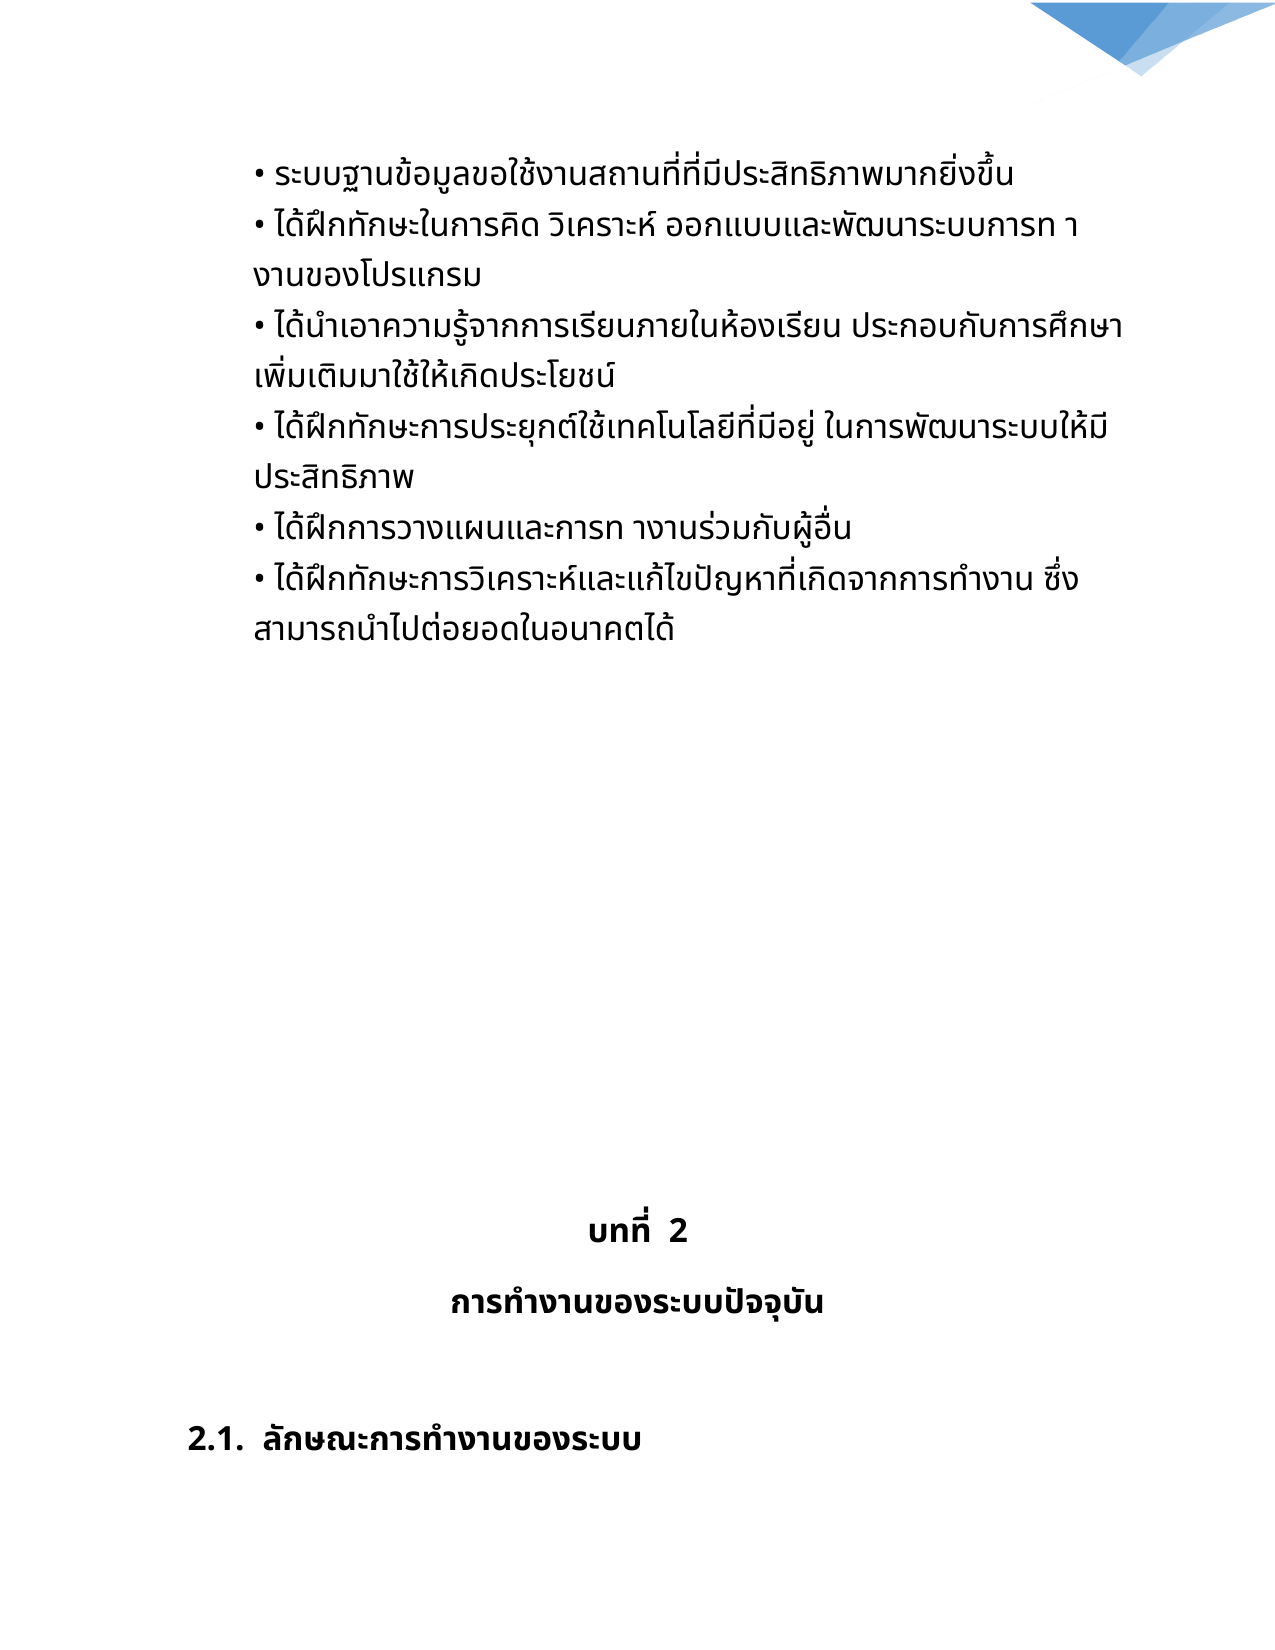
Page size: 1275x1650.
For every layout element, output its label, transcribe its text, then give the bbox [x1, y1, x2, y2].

text • ได้ฝึกการวางแผนและการท างานร่วมกับผู้อื่น [253, 504, 1125, 554]
list ลักษณะการทำงานของระบบ [187, 1414, 1125, 1465]
text การทำงานของระบบปัจจุบัน [150, 1278, 1125, 1328]
text • ได้ฝึกทักษะการประยุกต์ใช้เทคโนโลยีที่มีอยู่ ในการพัฒนาระบบให้มีประสิทธิภาพ [253, 403, 1125, 504]
picture [1028, 2, 1275, 171]
text • ได้นำเอาความรู้จากการเรียนภายในห้องเรียน ประกอบกับการศึกษาเพิ่มเติมมาใช้ให้เกิดประโยชน์ [253, 302, 1125, 403]
text • ได้ฝึกทักษะในการคิด วิเคราะห์ ออกแบบและพัฒนาระบบการท างานของโปรแกรม [253, 201, 1125, 302]
text บทที่ 2 [150, 1206, 1125, 1257]
text • ได้ฝึกทักษะการวิเคราะห์และแก้ไขปัญหาที่เกิดจากการทำงาน ซึ่งสามารถนำไปต่อยอดในอนาคตได้ [253, 554, 1125, 683]
text • ระบบฐานข้อมูลขอใช้งานสถานที่ที่มีประสิทธิภาพมากยิ่งขึ้น [253, 150, 1125, 201]
